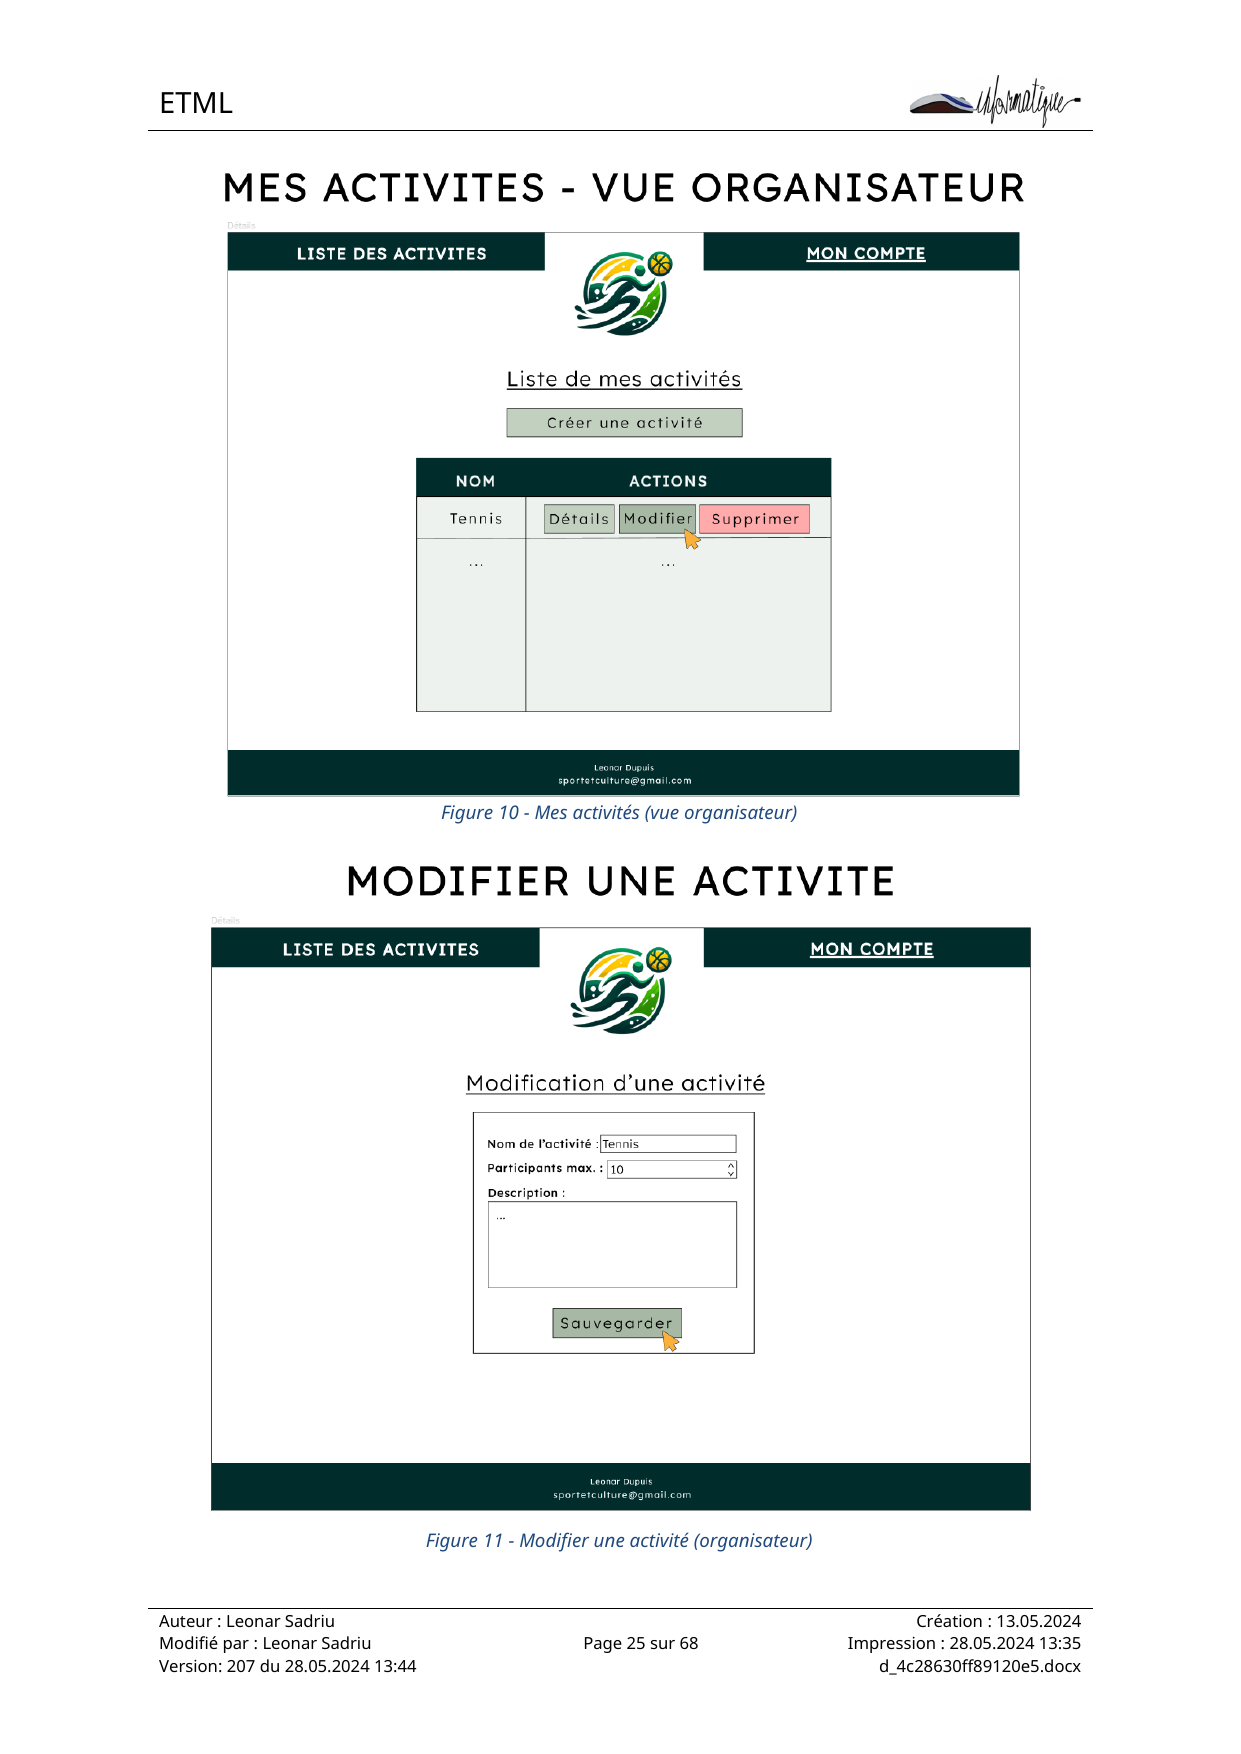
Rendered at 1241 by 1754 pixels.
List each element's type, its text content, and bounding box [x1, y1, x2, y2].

picture [909, 75, 1082, 128]
picture [204, 845, 1037, 1515]
picture [213, 159, 1027, 800]
